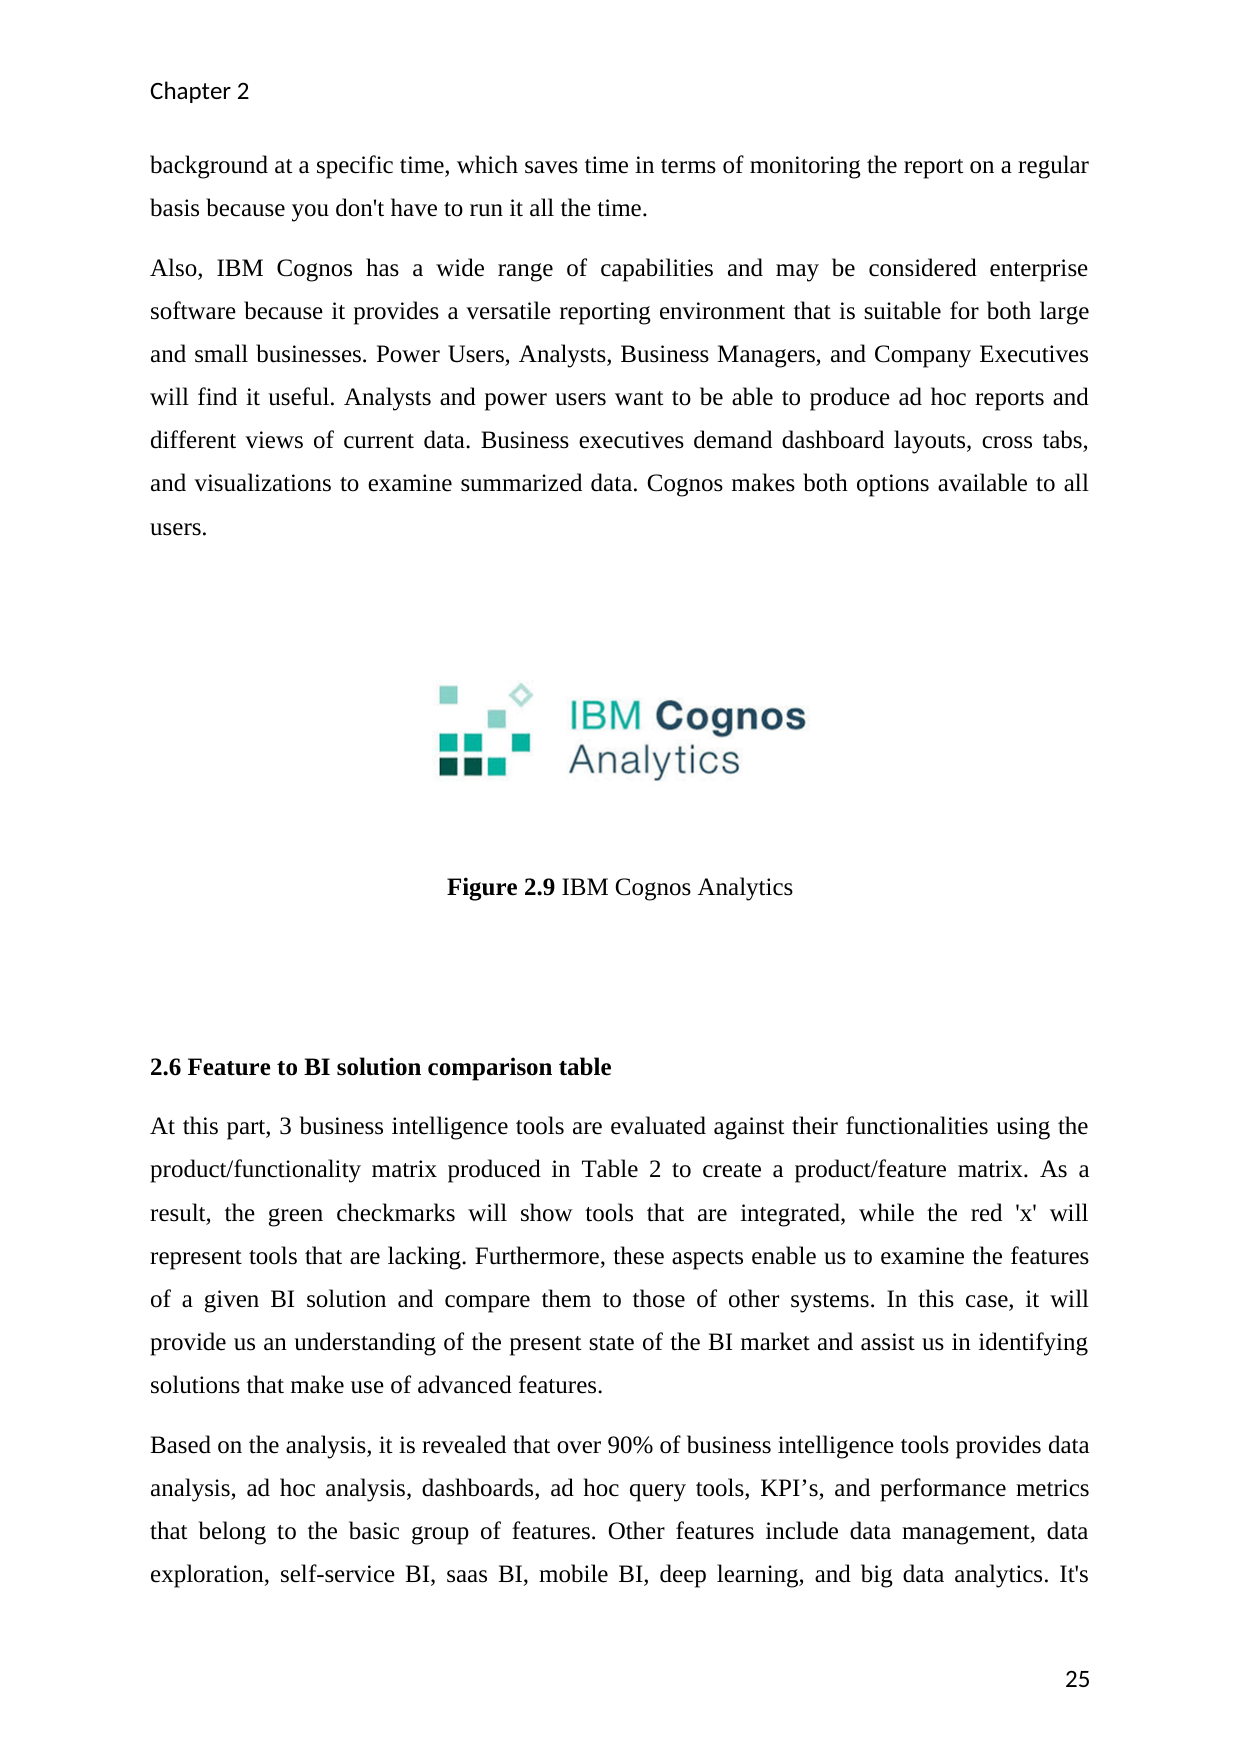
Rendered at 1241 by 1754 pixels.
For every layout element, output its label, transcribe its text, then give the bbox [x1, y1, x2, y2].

picture [424, 631, 816, 841]
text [150, 1430, 1090, 1588]
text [150, 150, 1090, 222]
text Also, IBM Cognos has a wide range of capabilities and may be considered enterprise software because it provides a versatile reporting environment that is suitable for both large and small businesses. Power Users, Analysts, Business Managers, and Company Executives will find it useful. Analysts and power users want to be able to produce ad hoc reports and different views of current data. Business executives demand dashboard layouts, cross tabs, and visualizations to examine summarized data. Cognos makes both options available to all users. [150, 253, 1090, 540]
text At this part, 3 business intelligence tools are evaluated against their functionalities using the product/functionality matrix produced in Table 2 to create a product/feature matrix. As a result, the green checkmarks will show tools that are integrated, while the red 'x' will represent tools that are lacking. Furthermore, these aspects enable us to examine the features of a given BI solution and compare them to those of other systems. In this case, it will provide us an understanding of the present state of the BI market and assist us in identifying solutions that make use of advanced features. [150, 1111, 1090, 1399]
text 2.6 Feature to BI solution comparison table [150, 1052, 1090, 1080]
text Figure 2.9 IBM Cognos Analytics [150, 872, 1090, 901]
